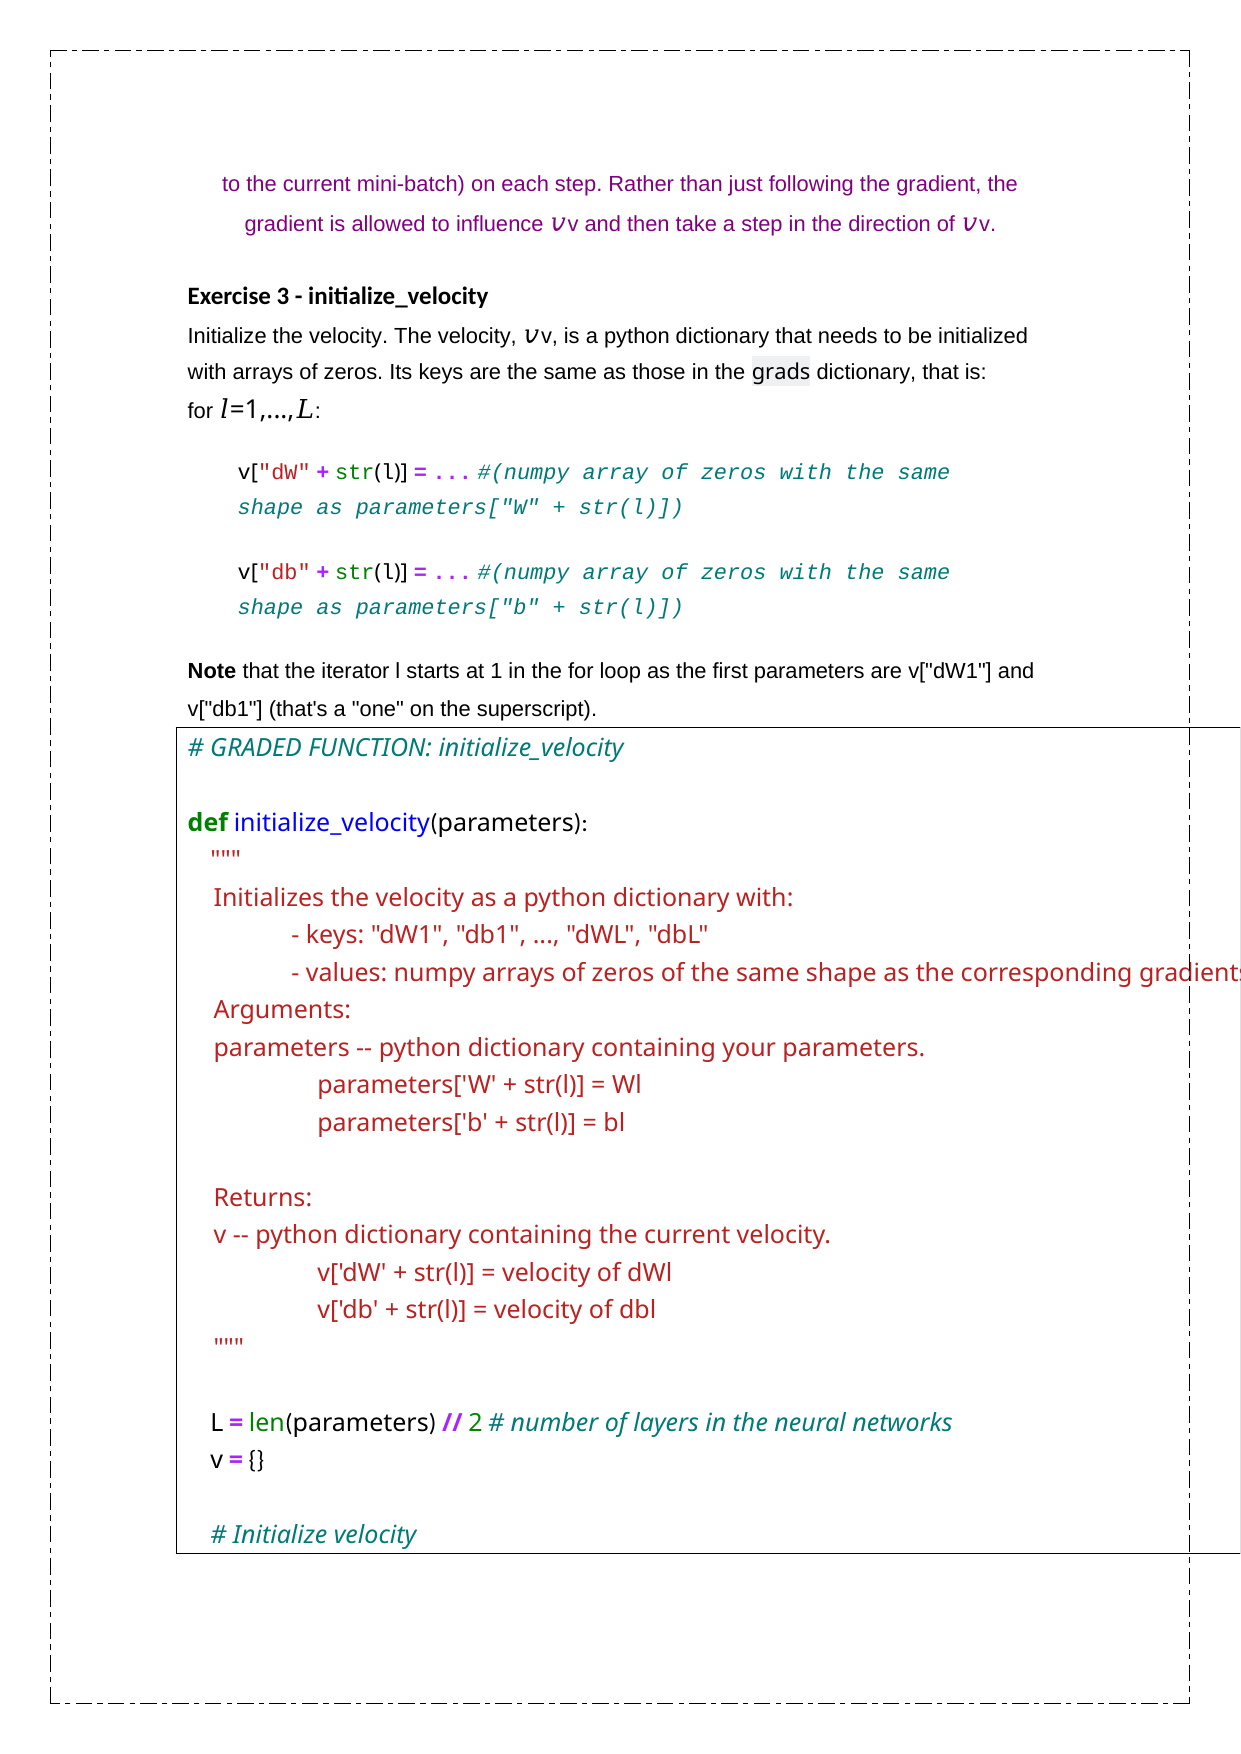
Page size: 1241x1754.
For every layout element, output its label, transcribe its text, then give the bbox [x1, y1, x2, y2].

text Initialize the velocity. The velocity, 𝑣v, is a python dictionary that needs to be initialized with arrays of zeros. Its keys are the same as those in the grads dictionary, that is: for 𝑙=1,...,𝐿: [187, 314, 1053, 427]
text v["dW" + str(l)] = ... #(numpy array of zeros with the same shape as parameters["W" + str(l)]) [237, 452, 1003, 527]
text Note that the iterator l starts at 1 in the for loop as the first parameters are v["dW1"] and v["db1"] (that's a "one" on the superscript). [187, 652, 1053, 727]
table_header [177, 728, 1240, 1553]
text v["db" + str(l)] = ... #(numpy array of zeros with the same shape as parameters["b" + str(l)]) [237, 552, 1003, 627]
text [187, 164, 1053, 277]
text Exercise 3 - initialize_velocity [187, 277, 1053, 314]
